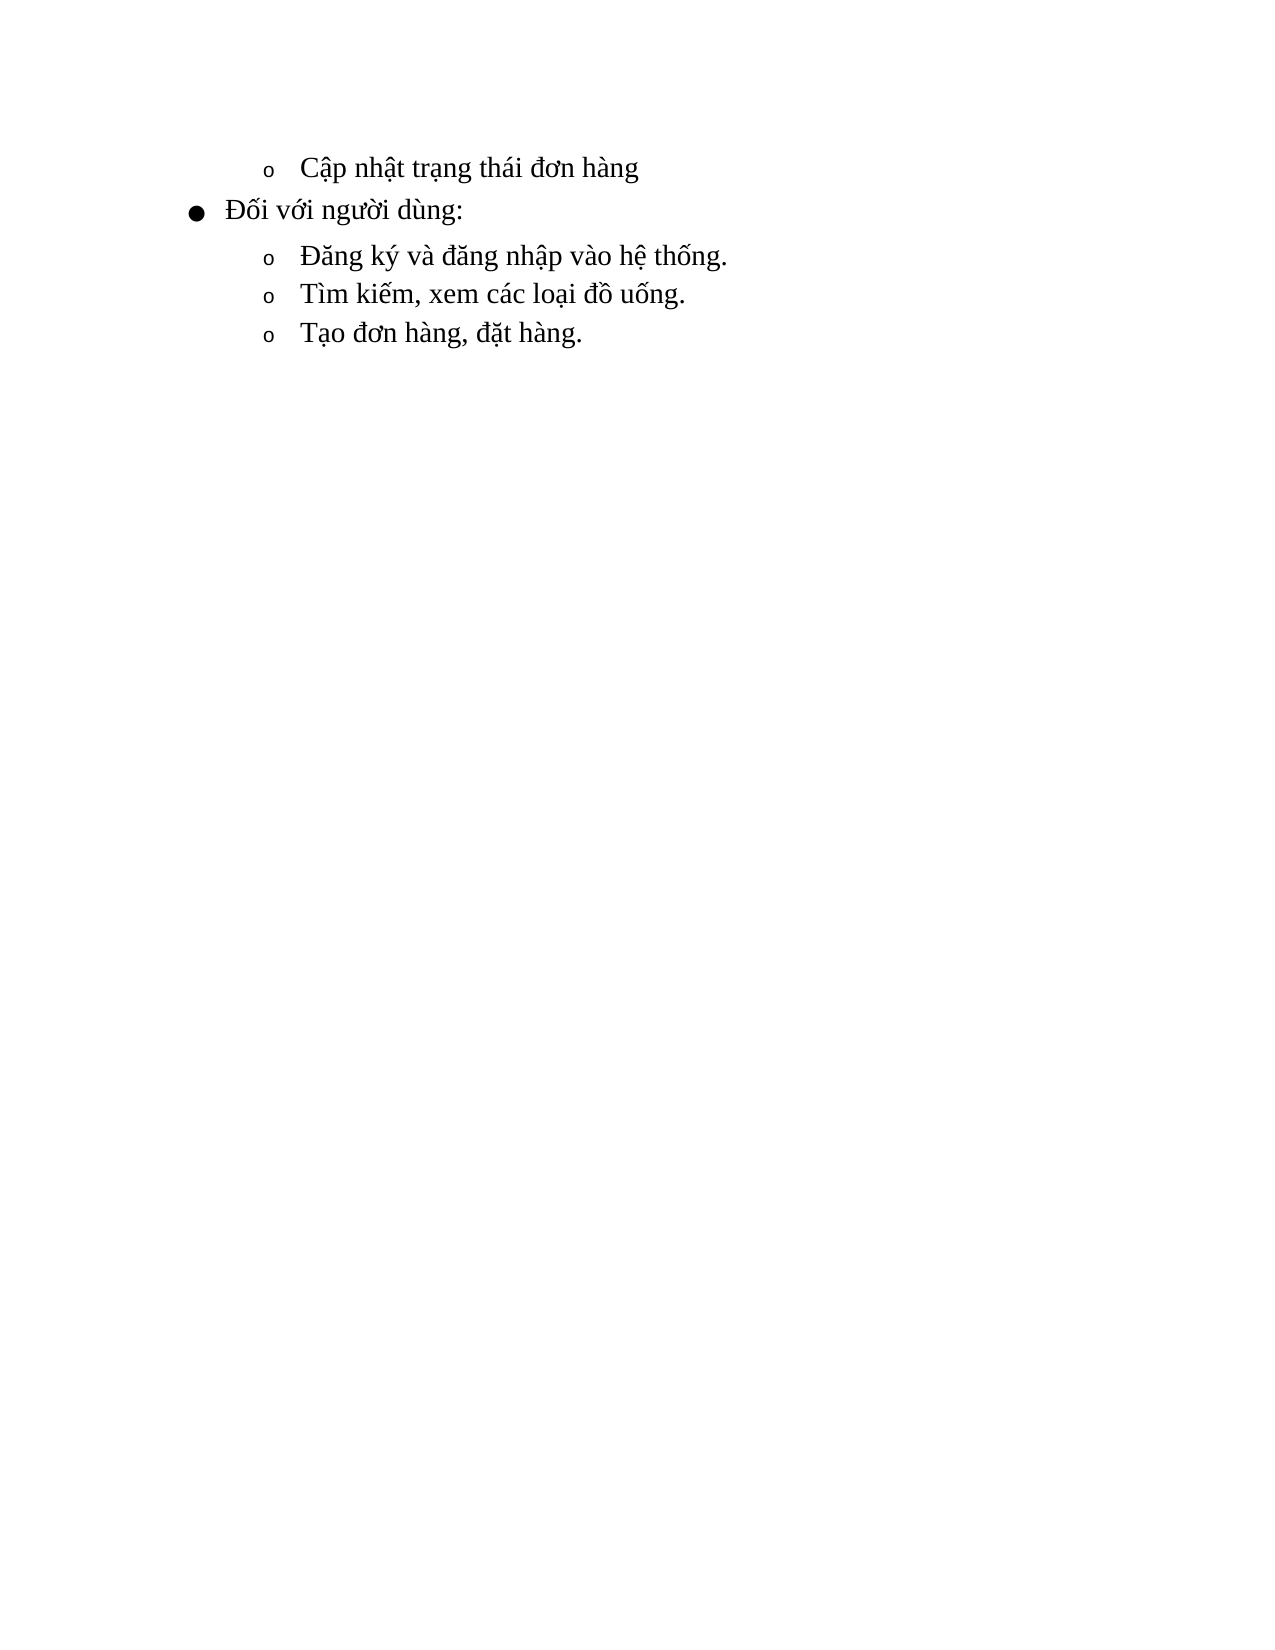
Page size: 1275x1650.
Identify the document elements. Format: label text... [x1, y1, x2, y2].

list Đối với người dùng: [187, 188, 1125, 231]
list Đăng ký và đăng nhập vào hệ thống. [262, 238, 1125, 271]
list Tạo đơn hàng, đặt hàng. [262, 315, 1125, 348]
list Cập nhật trạng thái đơn hàng [262, 150, 1125, 183]
list Tìm kiếm, xem các loại đồ uống. [262, 276, 1125, 310]
